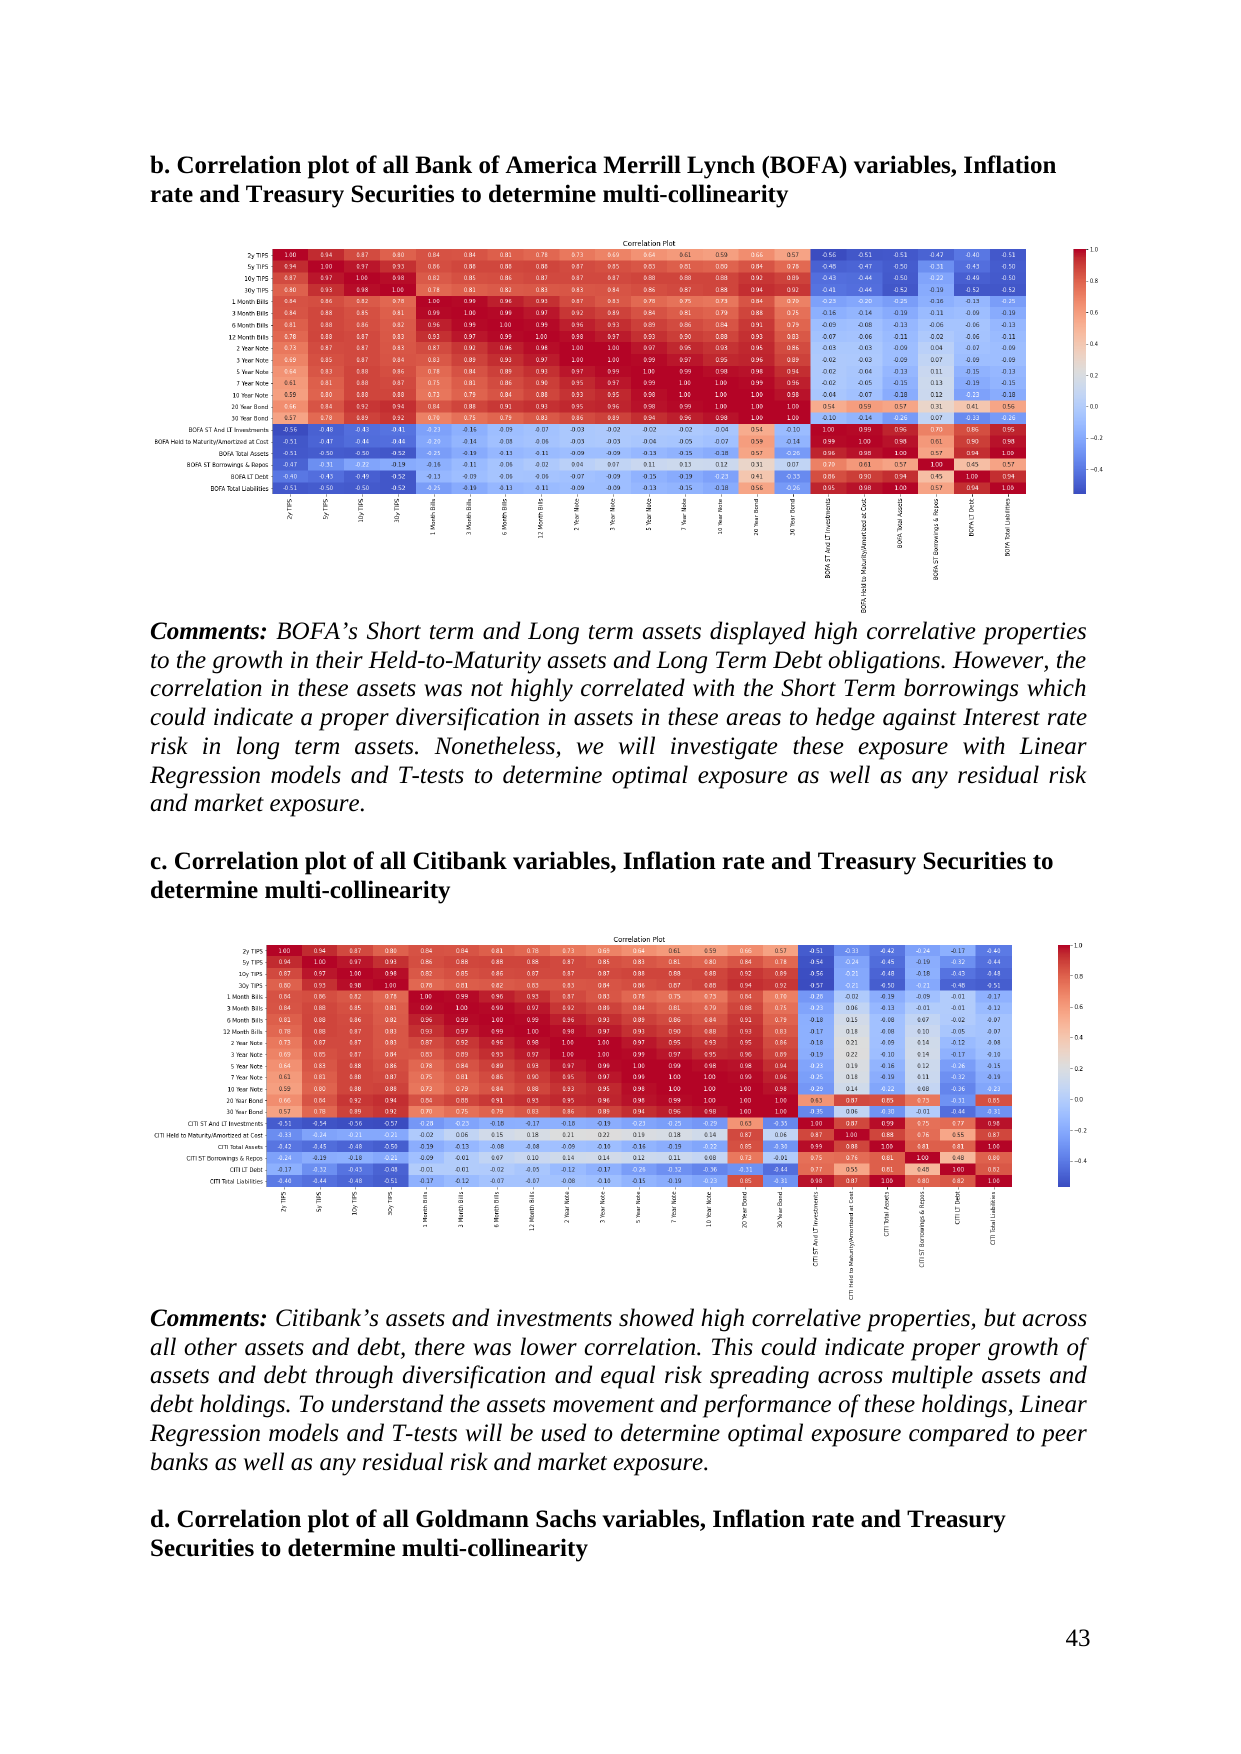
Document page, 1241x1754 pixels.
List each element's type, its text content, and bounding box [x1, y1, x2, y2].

text b. Correlation plot of all Bank of America Merrill Lynch (BOFA) variables, Inflation rate and Treasury Securities to determine multi-collinearity [150, 150, 1090, 207]
text Comments: Citibank’s assets and investments showed high correlative properties, but across all other assets and debt, there was lower correlation. This could indicate proper growth of assets and debt through diversification and equal risk spreading across multiple assets and debt holdings. To understand the assets movement and performance of these holdings, Linear Regression models and T-tests will be used to determine optimal exposure compared to peer banks as well as any residual risk and market exposure. [150, 1303, 1090, 1475]
picture [150, 236, 1107, 616]
text d. Correlation plot of all Goldmann Sachs variables, Inflation rate and Treasury Securities to determine multi-collinearity [150, 1504, 1090, 1562]
text Comments: BOFA’s Short term and Long term assets displayed high correlative properties to the growth in their Held-to-Maturity assets and Long Term Debt obligations. However, the correlation in these assets was not highly correlated with the Short Term borrowings which could indicate a proper diversification in assets in these areas to hedge against Interest rate risk in long term assets. Nonetheless, we will investigate these exposure with Linear Regression models and T-tests to determine optimal exposure as well as any residual risk and market exposure. [150, 616, 1090, 817]
picture [150, 932, 1091, 1303]
text c. Correlation plot of all Citibank variables, Inflation rate and Treasury Securities to determine multi-collinearity [150, 846, 1090, 903]
